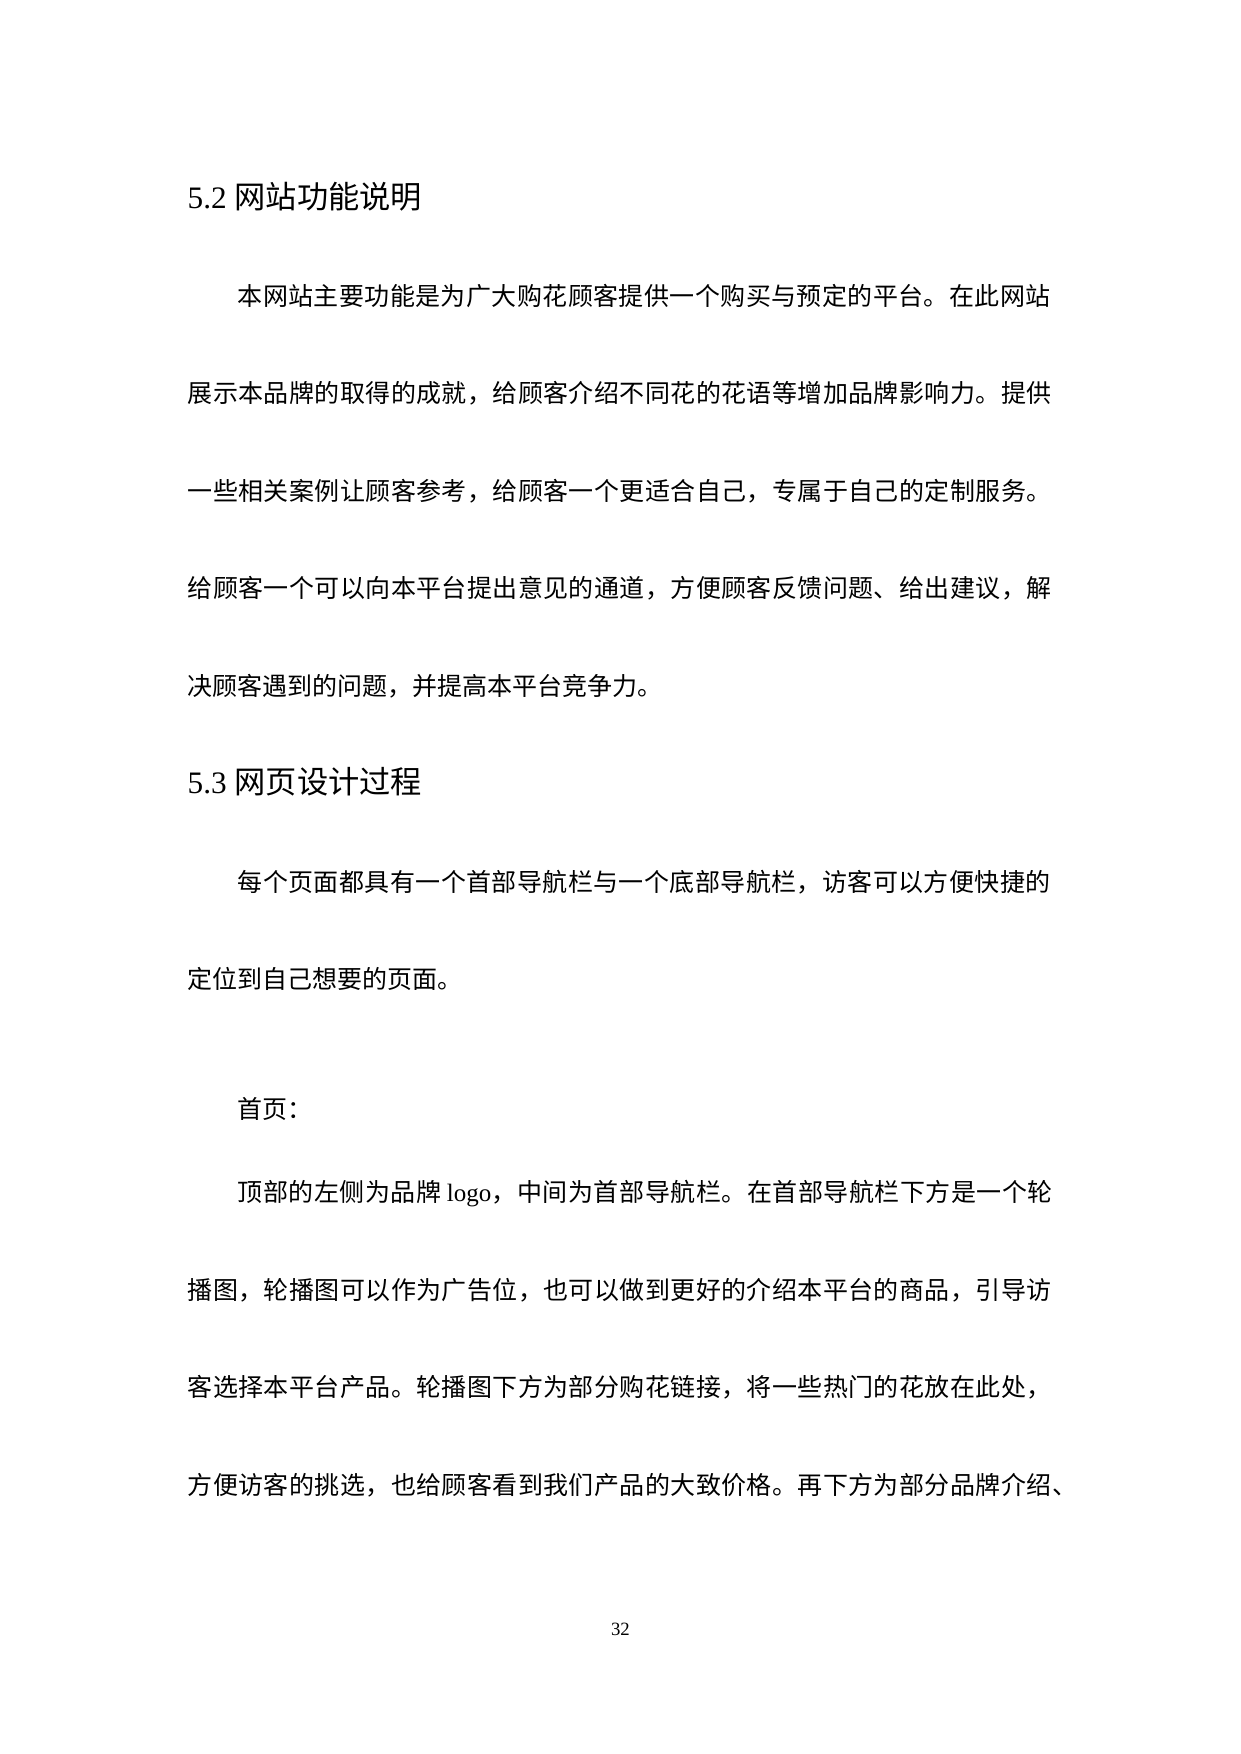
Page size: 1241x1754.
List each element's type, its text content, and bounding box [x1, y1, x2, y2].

text 本网站主要功能是为广大购花顾客提供一个购买与预定的平台。在此网站展示本品牌的取得的成就，给顾客介绍不同花的花语等增加品牌影响力。提供一些相关案例让顾客参考，给顾客一个更适合自己，专属于自己的定制服务。给顾客一个可以向本平台提出意见的通道，方便顾客反馈问题、给出建议，解决顾客遇到的问题，并提高本平台竞争力。 [187, 262, 1053, 717]
subtitle 5.3 网页设计过程 [187, 748, 1053, 813]
text 每个页面都具有一个首部导航栏与一个底部导航栏，访客可以方便快捷的定位到自己想要的页面。 [187, 848, 1053, 1010]
text 首页： [187, 1075, 1053, 1140]
subtitle 5.2 网站功能说明 [187, 162, 1053, 227]
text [187, 1158, 1053, 1516]
